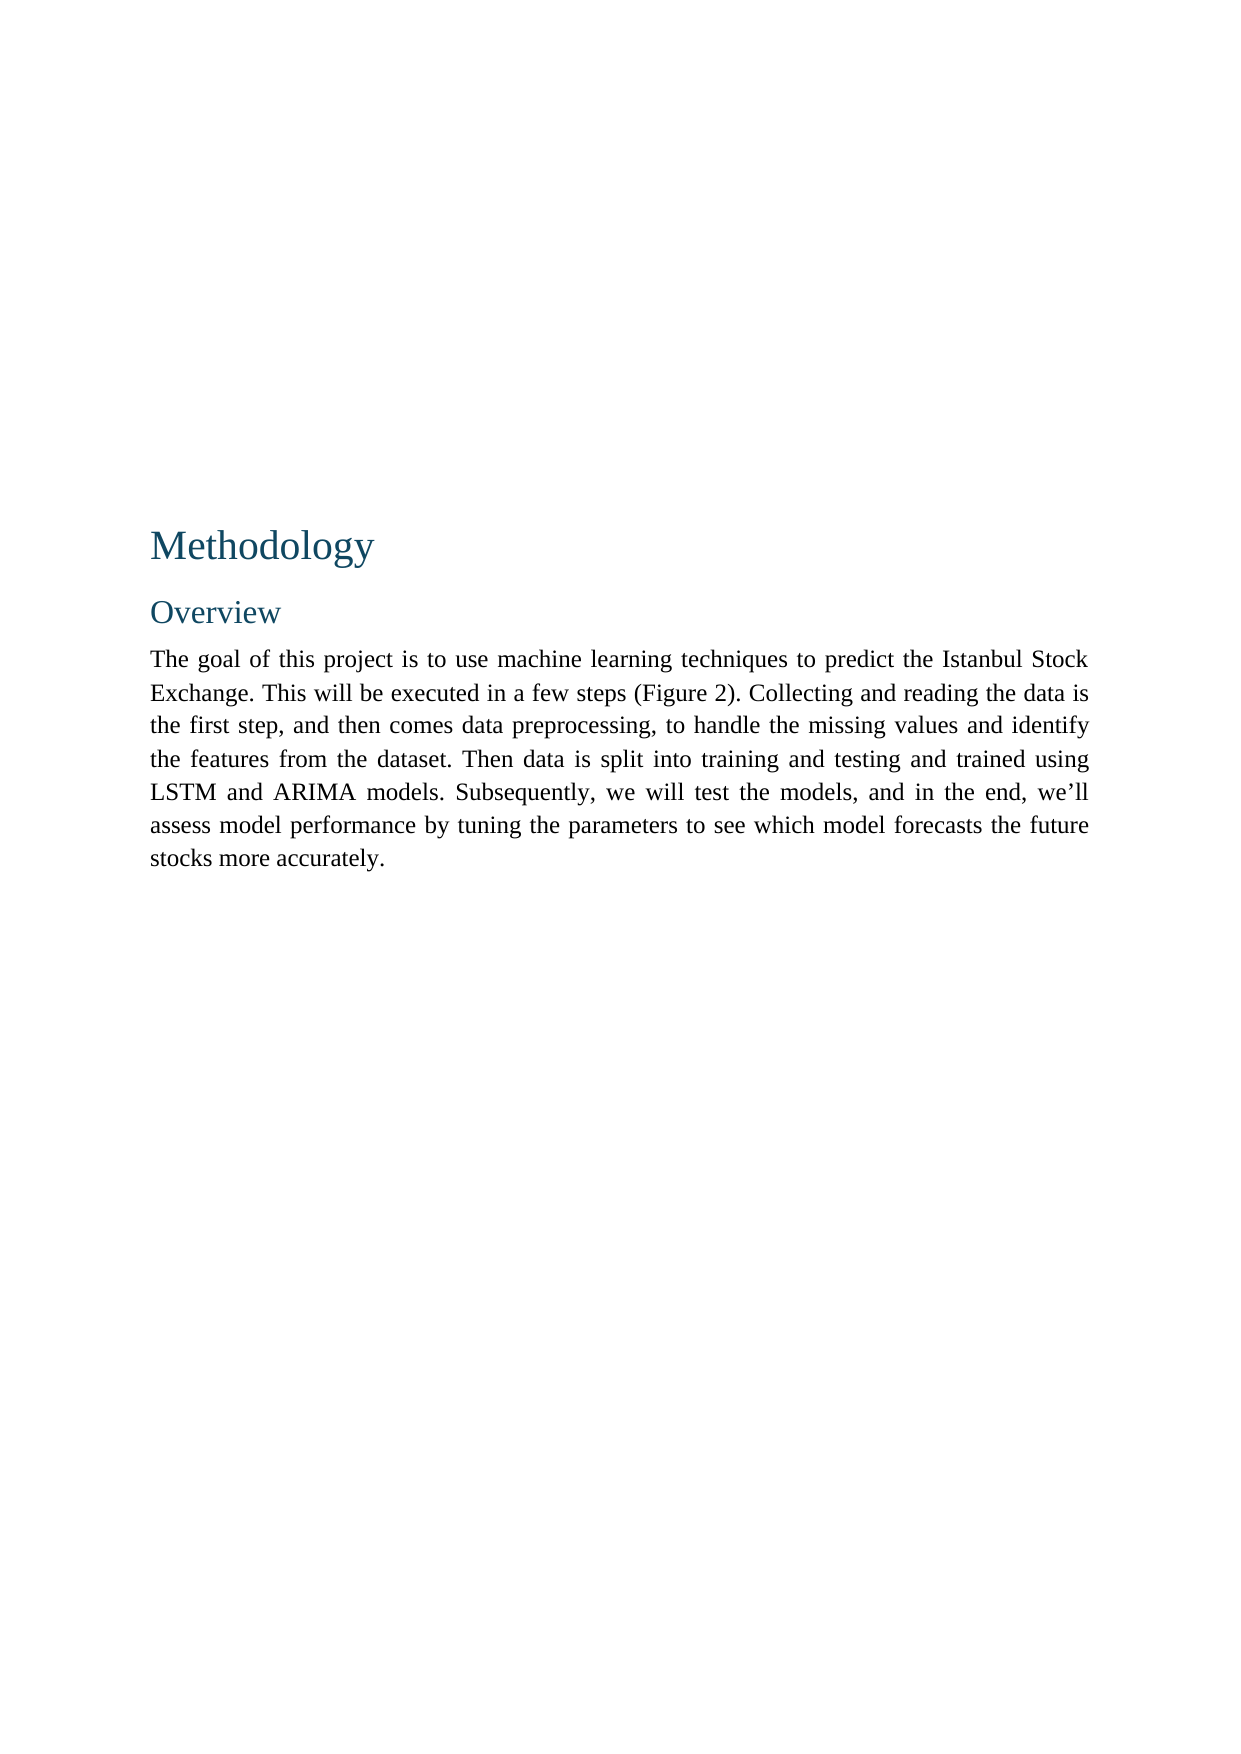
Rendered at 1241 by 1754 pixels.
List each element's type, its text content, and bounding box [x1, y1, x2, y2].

subtitle Methodology [150, 520, 1090, 568]
subtitle Overview [150, 592, 1090, 631]
text The goal of this project is to use machine learning techniques to predict the Istanbul Stock Exchange. This will be executed in a few steps (Figure 2). Collecting and reading the data is the first step, and then comes data preprocessing, to handle the missing values and identify the features from the dataset. Then data is split into training and testing and trained using LSTM and ARIMA models. Subsequently, we will test the models, and in the end, we’ll assess model performance by tuning the parameters to see which model forecasts the future stocks more accurately. [150, 644, 1090, 871]
